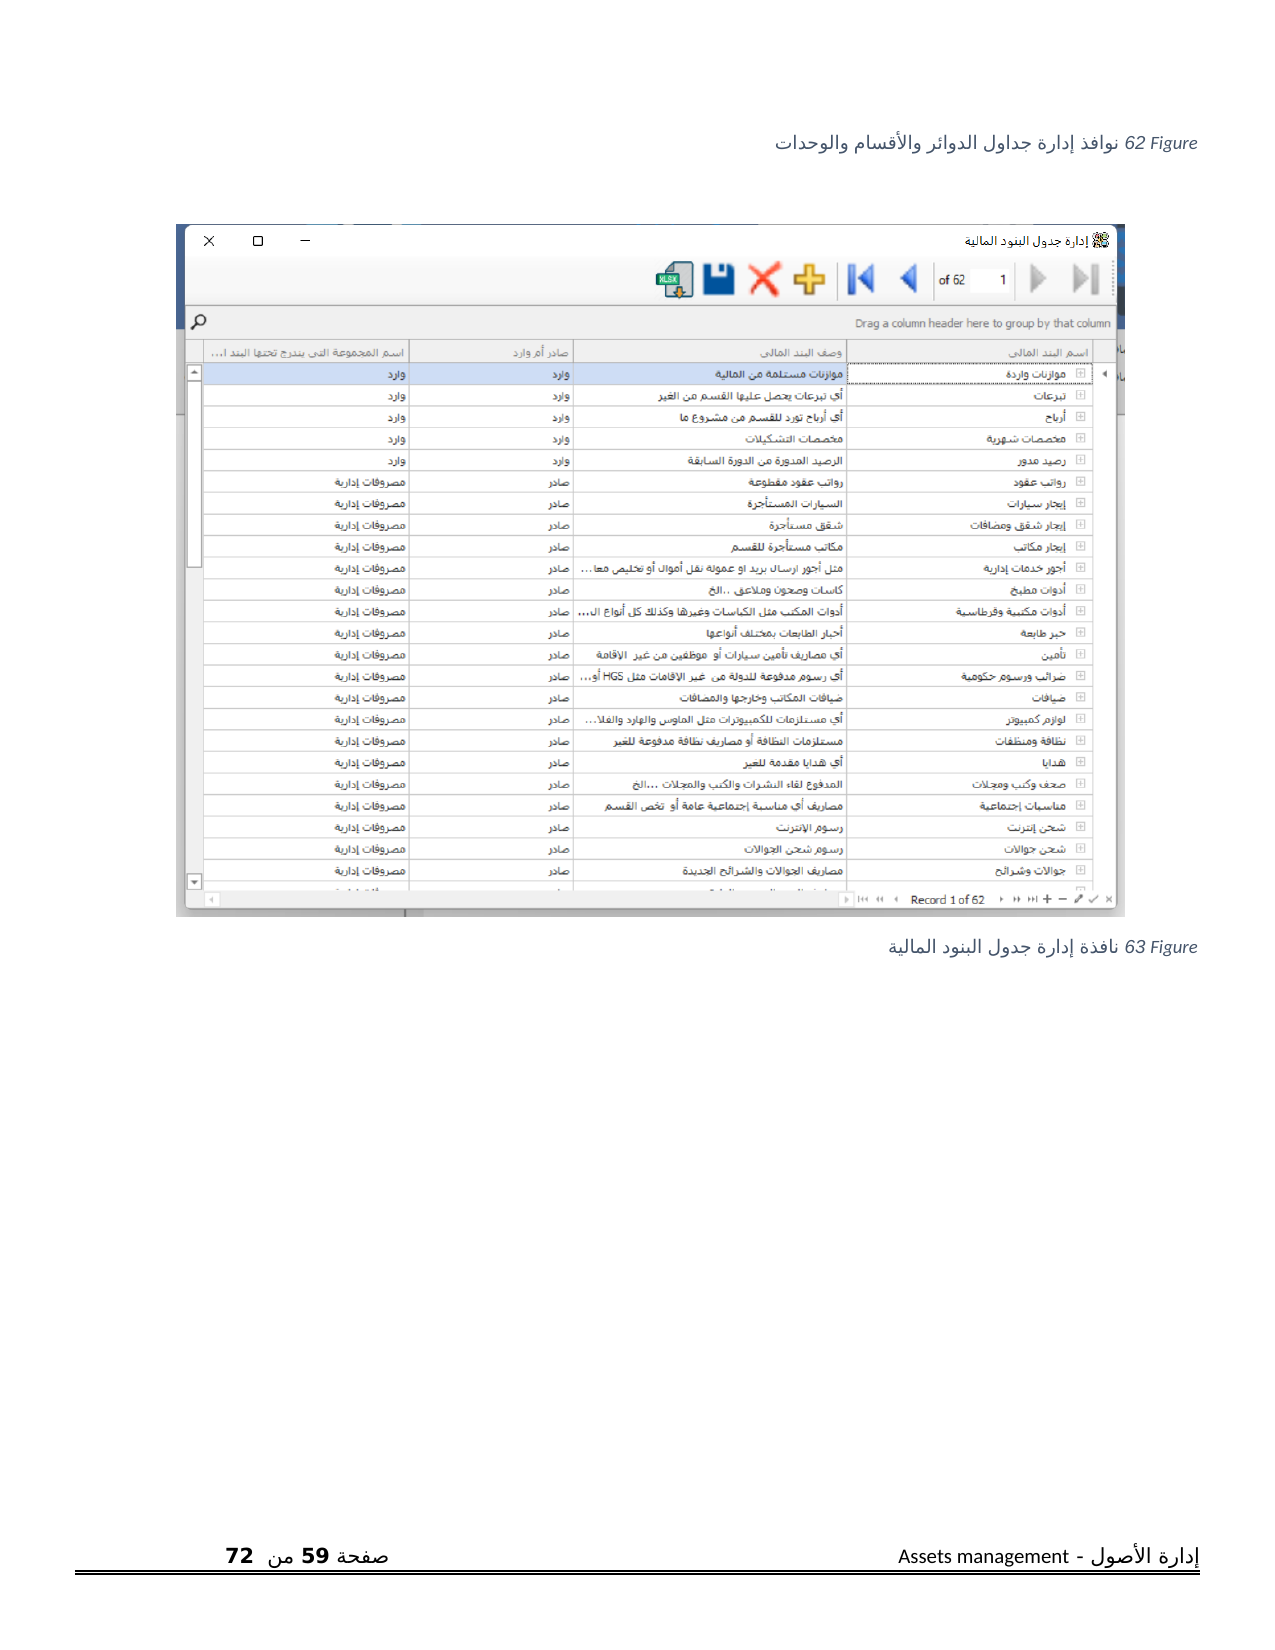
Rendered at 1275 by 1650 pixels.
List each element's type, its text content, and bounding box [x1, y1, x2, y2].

text Figure 62 نوافذ إدارة جداول الدوائر والأقسام والوحدات [75, 131, 1200, 154]
text Figure 63 نافذة إدارة جدول البنود المالية [75, 936, 1200, 959]
picture [176, 224, 1125, 917]
